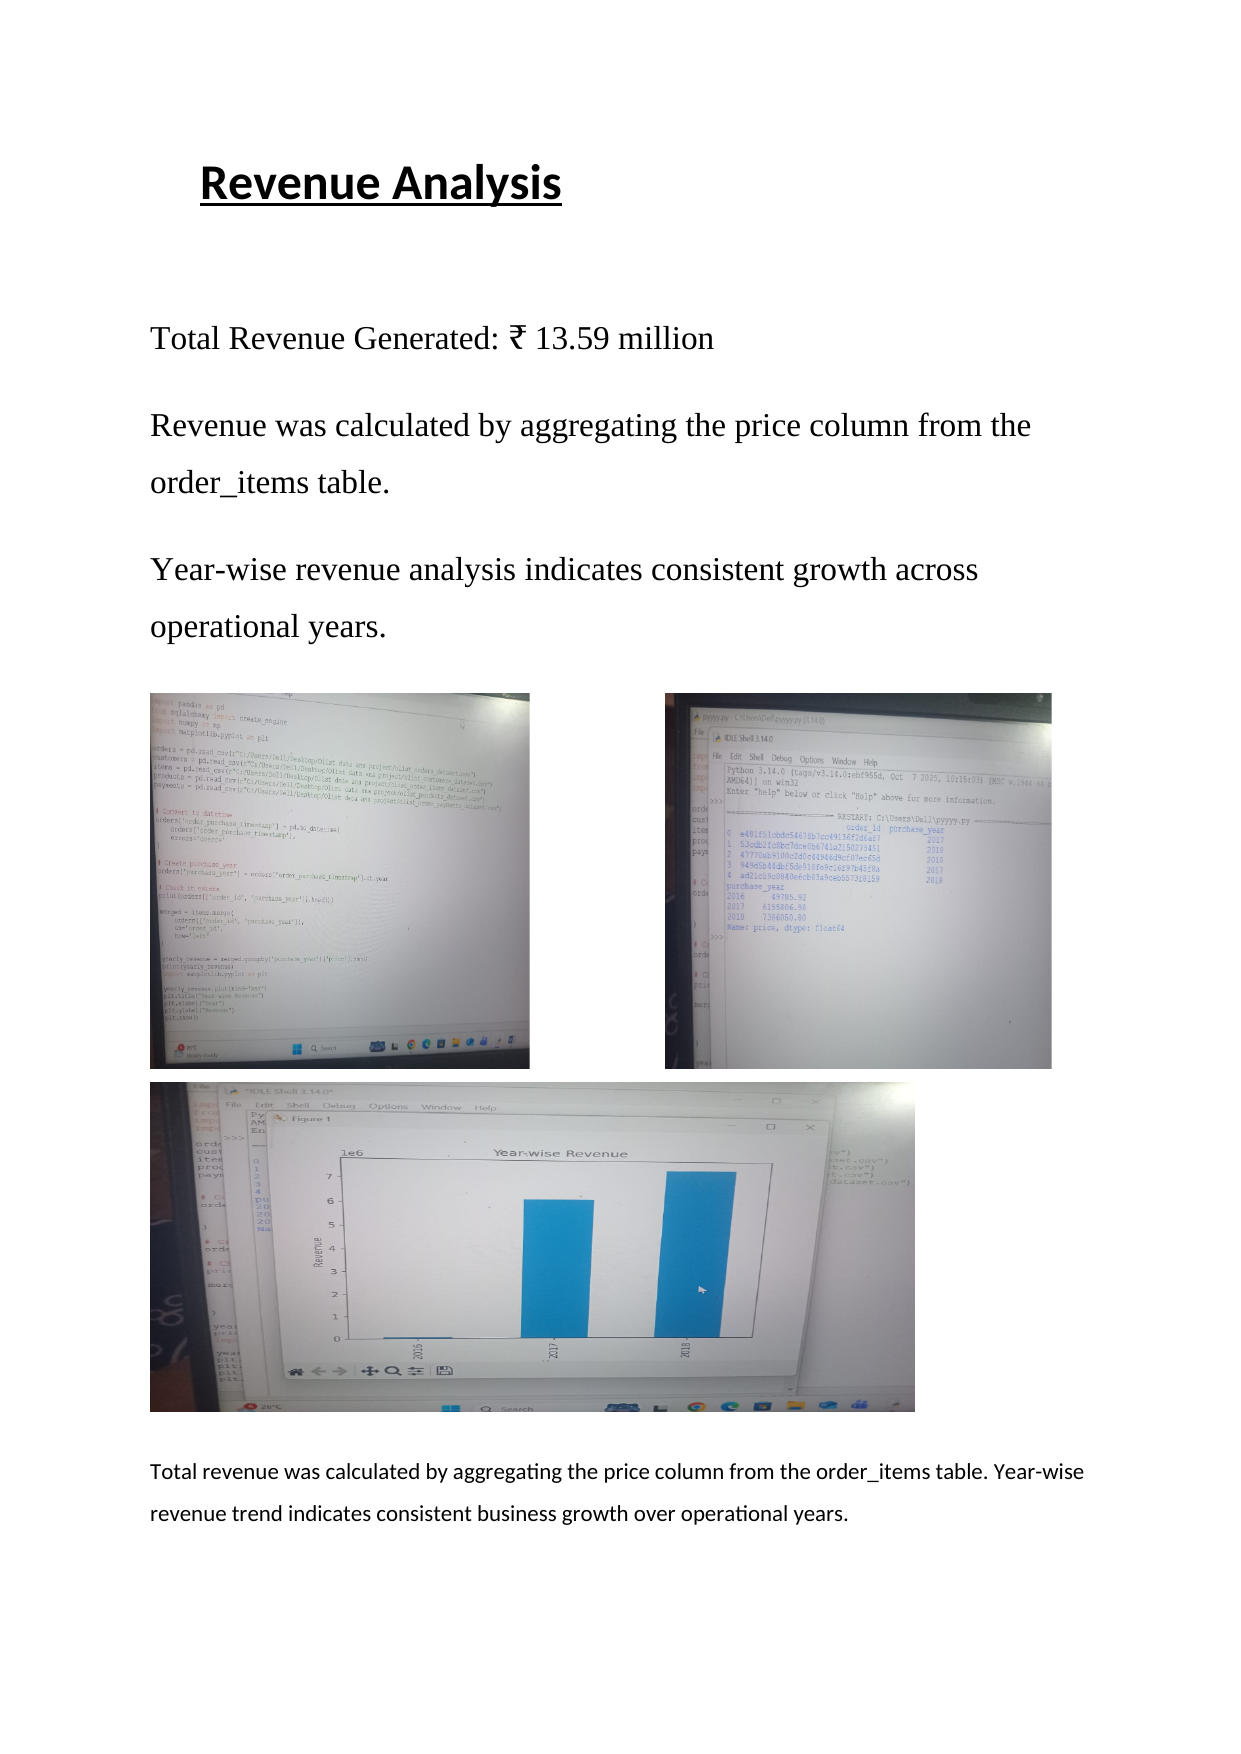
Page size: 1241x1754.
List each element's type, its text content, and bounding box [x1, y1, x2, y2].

text Total revenue was calculated by aggregating the price column from the order_items table. Year-wise revenue trend indicates consistent business growth over operational years. [150, 1457, 1090, 1527]
text Revenue was calculated by aggregating the price column from the order_items table. [150, 405, 1090, 501]
text Total Revenue Generated: ₹ 13.59 million [150, 318, 1090, 357]
picture [150, 693, 530, 1069]
picture [665, 693, 1052, 1069]
text Year-wise revenue analysis indicates consistent growth across operational years. [150, 549, 1090, 645]
picture [150, 1082, 915, 1412]
